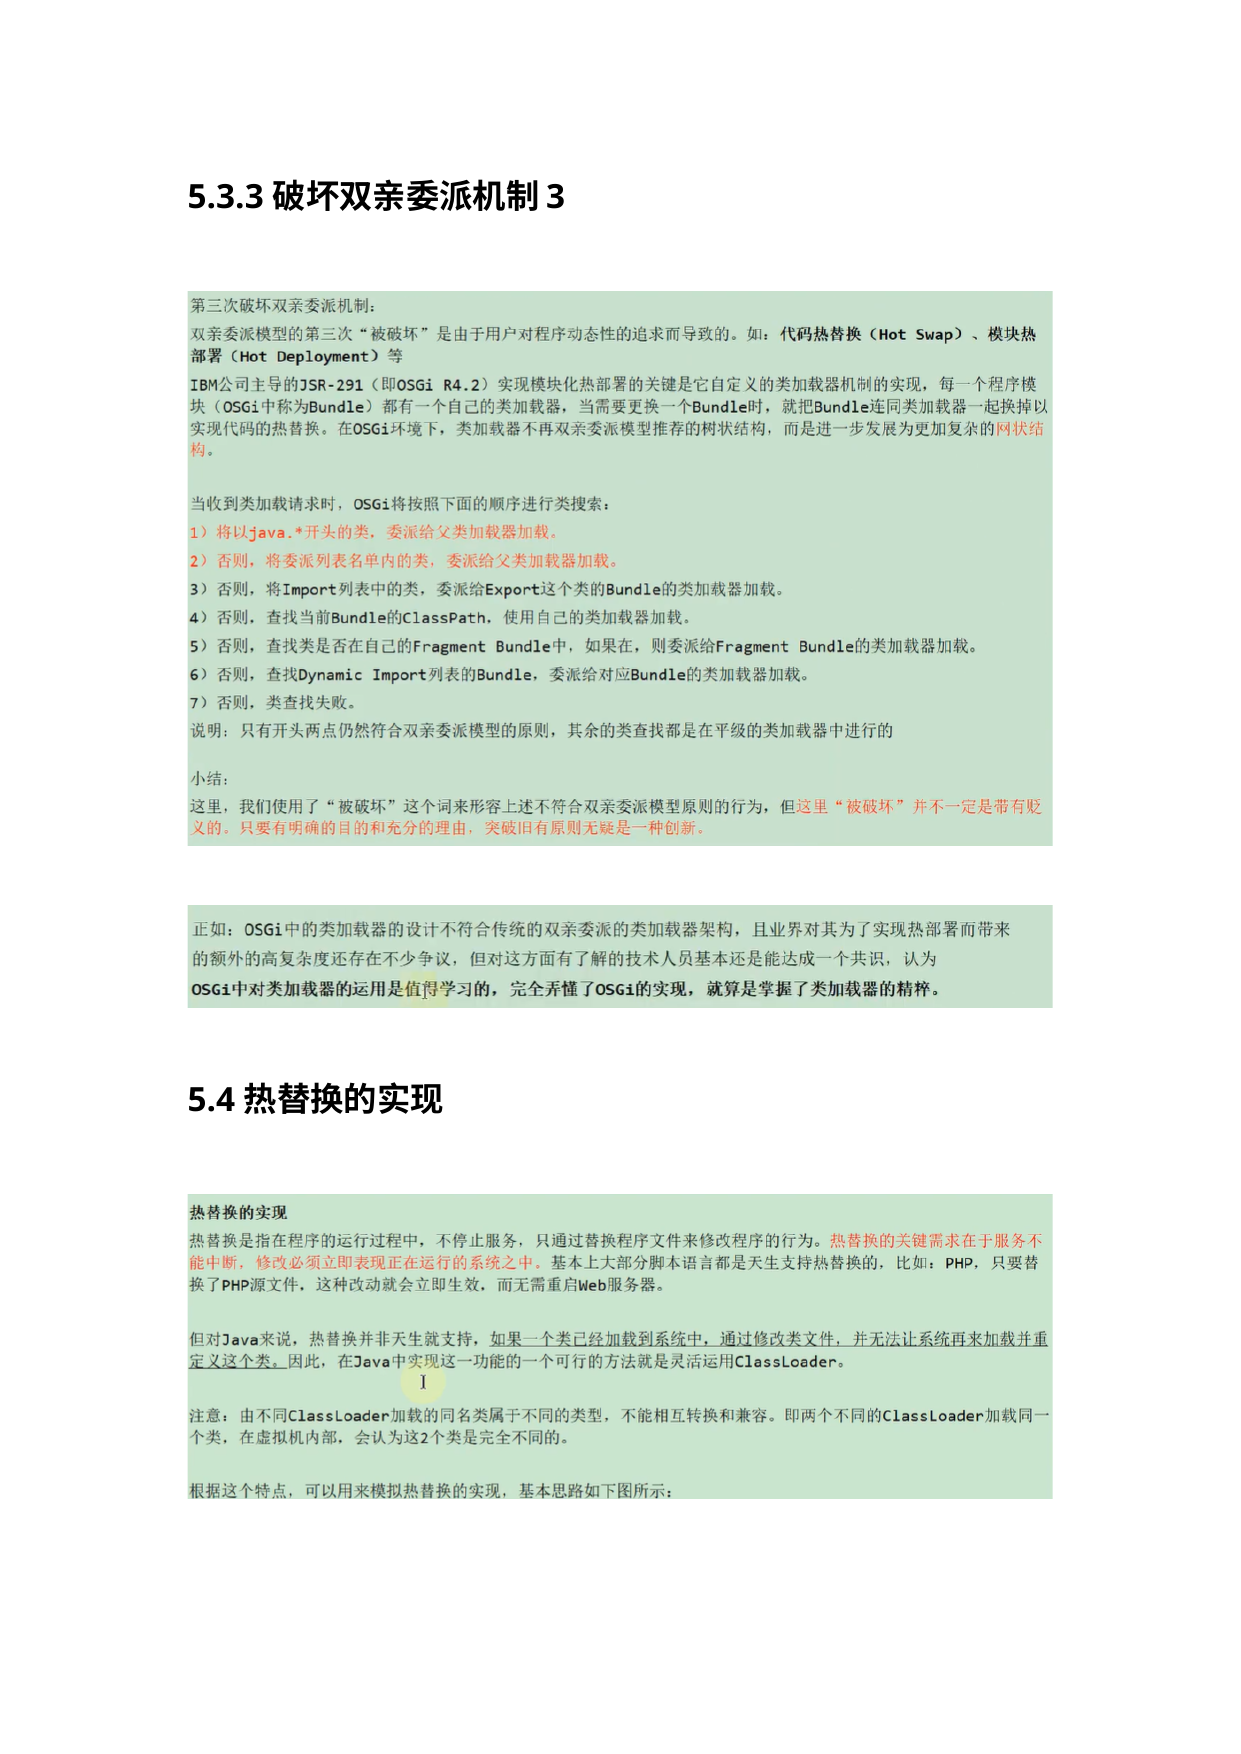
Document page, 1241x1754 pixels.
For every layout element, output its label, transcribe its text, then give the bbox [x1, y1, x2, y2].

picture [187, 905, 1053, 1008]
text 破坏双亲委派机制3 [187, 162, 1053, 227]
picture [187, 291, 1053, 846]
text 热替换的实现 [187, 1065, 1053, 1130]
picture [187, 1194, 1053, 1499]
